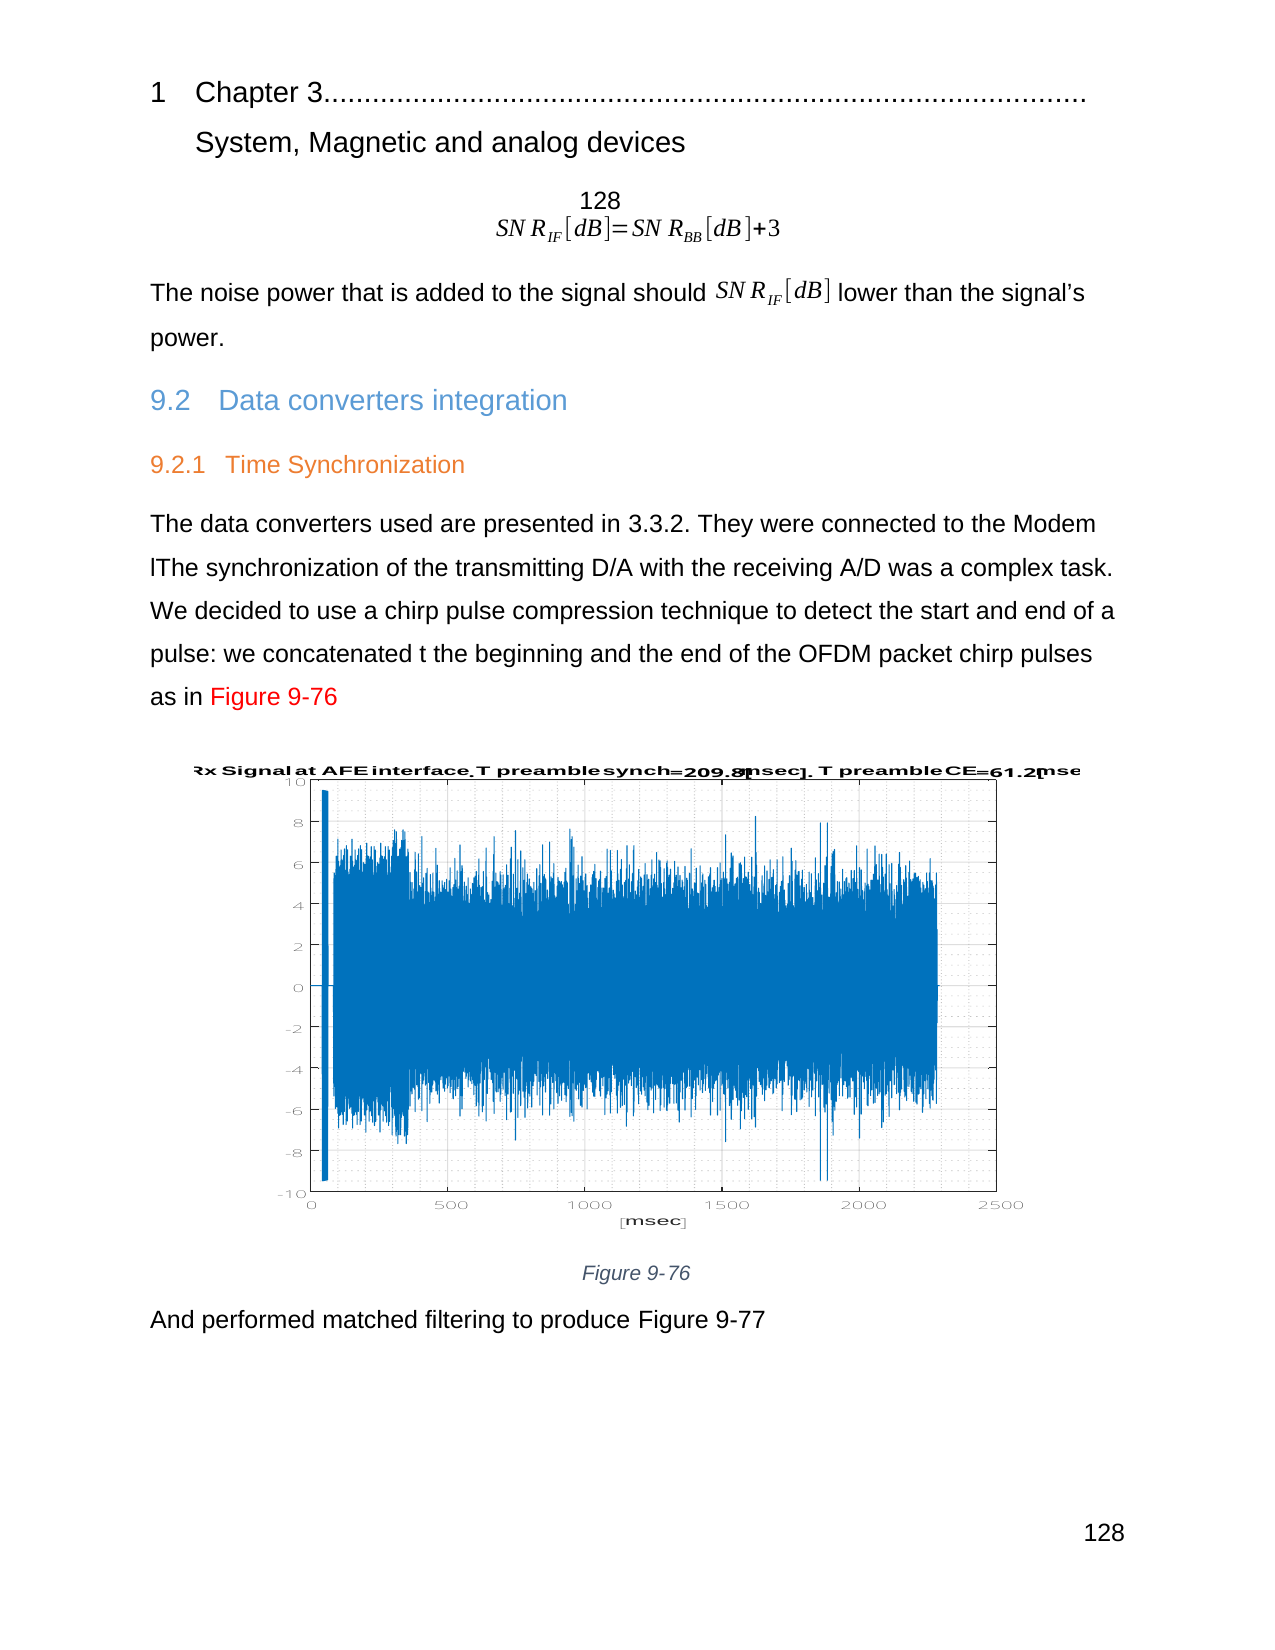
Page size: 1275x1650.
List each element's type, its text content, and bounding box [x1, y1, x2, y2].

subtitle Time Synchronization [150, 450, 1125, 478]
subtitle Data converters integration [150, 383, 1125, 416]
table_header [150, 742, 1124, 1261]
text The noise power that is added to the signal should lower than the signal’s power. [150, 277, 1125, 352]
